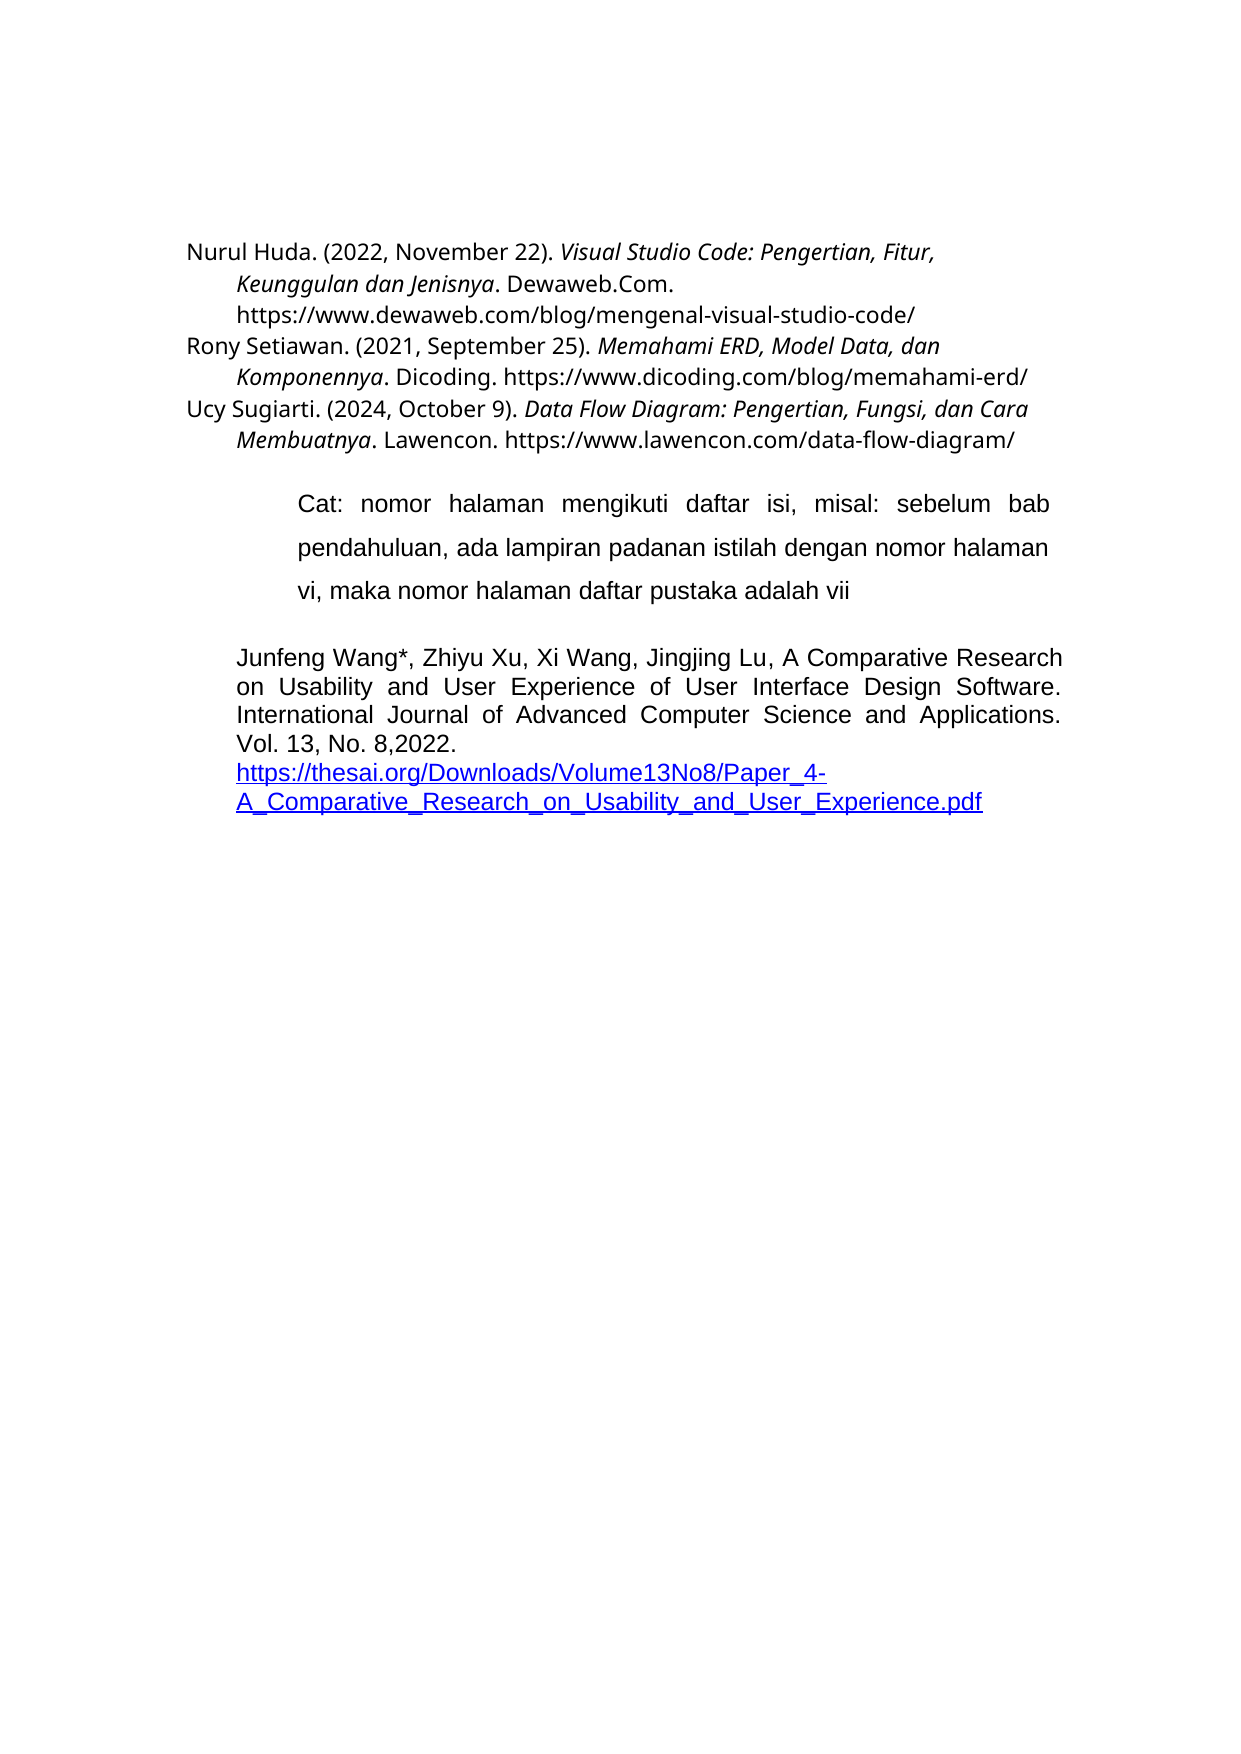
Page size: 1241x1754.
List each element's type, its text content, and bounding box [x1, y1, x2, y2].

text https://thesai.org/Downloads/Volume13No8/Paper_4-A_Comparative_Research_on_Usability_and_User_Experience.pdf [236, 758, 1063, 815]
text Cat: nomor halaman mengikuti daftar isi, misal: sebelum bab pendahuluan, ada lampiran padanan istilah dengan nomor halaman vi, maka nomor halaman daftar pustaka adalah vii [297, 489, 1050, 604]
text Junfeng Wang*, Zhiyu Xu, Xi Wang, Jingjing Lu, A Comparative Research on Usability and User Experience of User Interface Design Software. International Journal of Advanced Computer Science and Applications. Vol. 13, No. 8,2022. [236, 643, 1063, 758]
